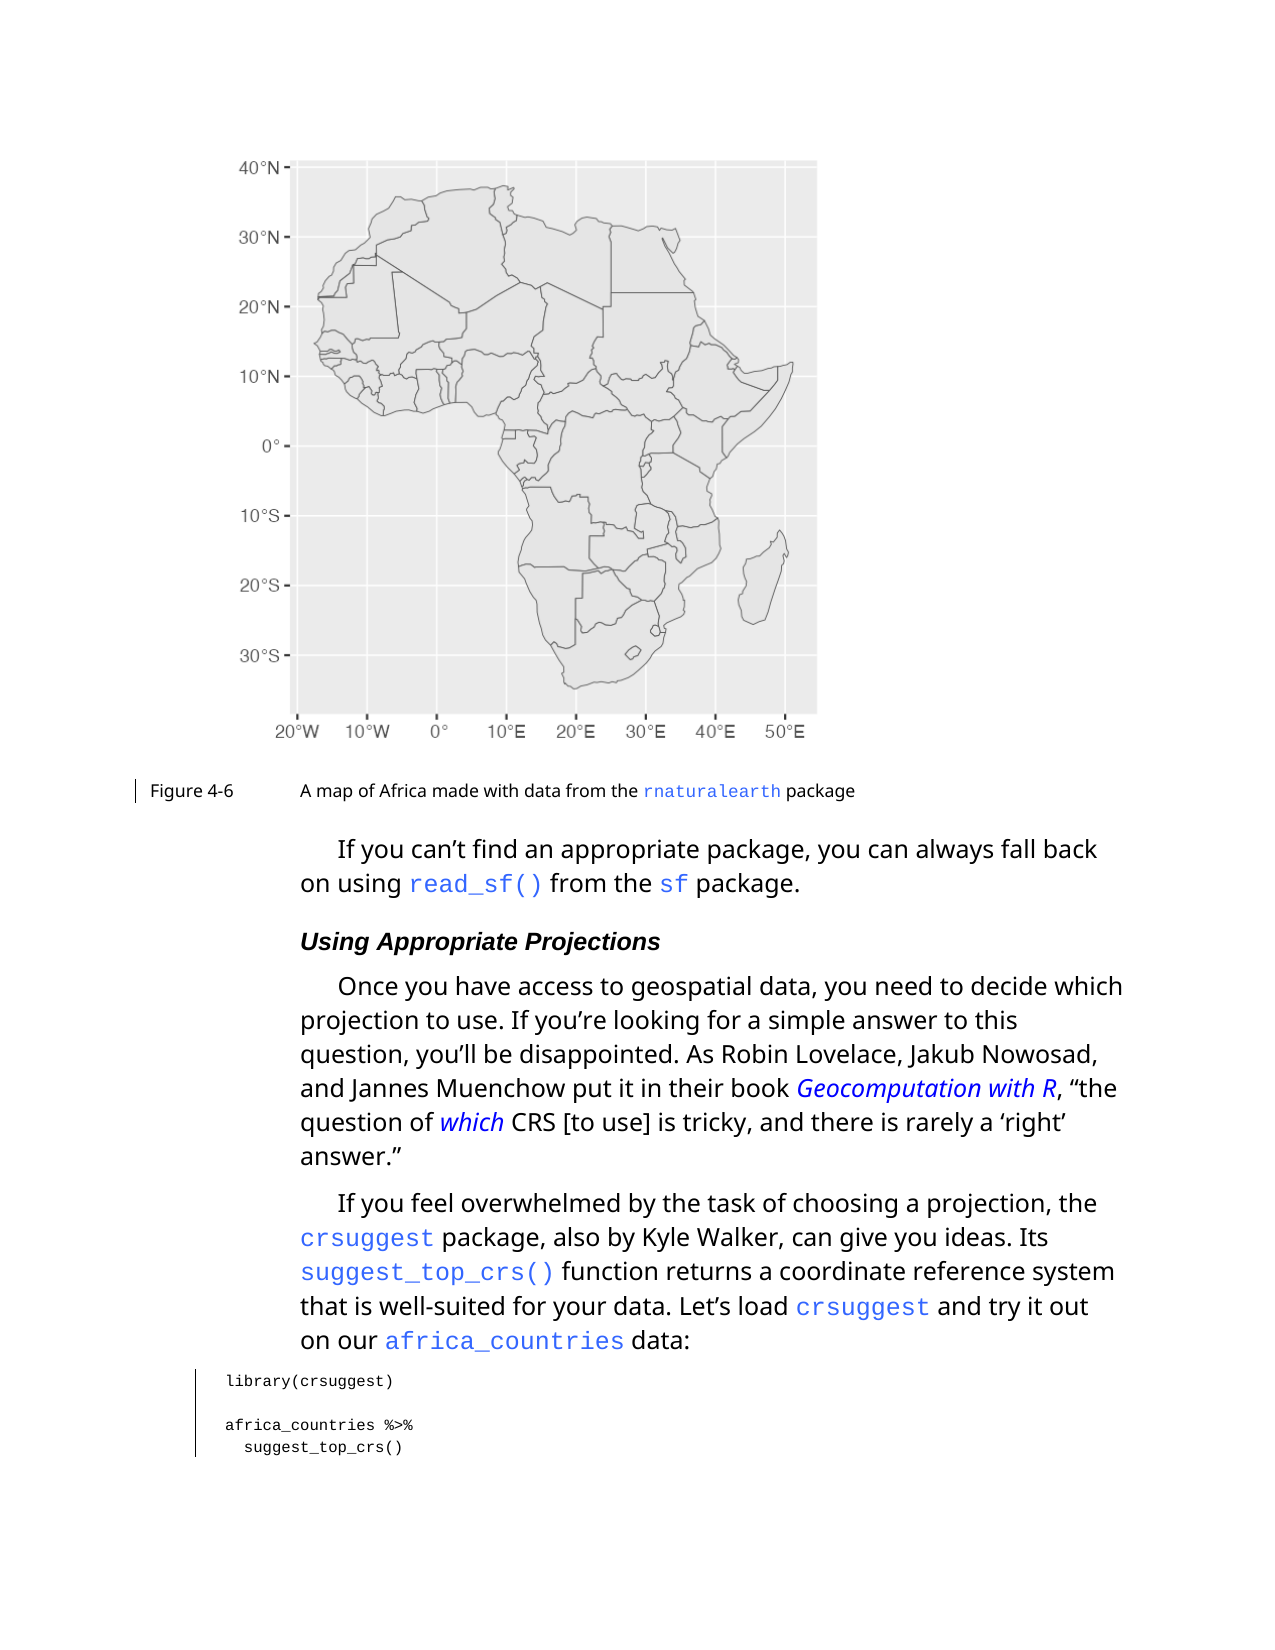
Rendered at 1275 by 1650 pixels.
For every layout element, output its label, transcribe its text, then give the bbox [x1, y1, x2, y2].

text Using Appropriate Projections [300, 925, 1125, 956]
list A map of Africa made with data from the rnaturalearth package [150, 779, 1125, 803]
text If you feel overwhelmed by the task of choosing a projection, the crsuggest package, also by Kyle Walker, can give you ideas. Its suggest_top_crs() function returns a coordinate reference system that is well-suited for your data. Let’s load crsuggest and try it out on our africa_countries data: [300, 1186, 1125, 1357]
text If you can’t find an appropriate package, you can always fall back on using read_sf() from the sf package. [300, 832, 1125, 900]
text africa_countries %>% [196, 1413, 1125, 1435]
picture [150, 150, 905, 754]
text library(crsuggest) [196, 1369, 1125, 1391]
text suggest_top_crs() [196, 1435, 1125, 1457]
text Once you have access to geospatial data, you need to decide which projection to use. If you’re looking for a simple answer to this question, you’ll be disappointed. As Robin Lovelace, Jakub Nowosad, and Jannes Muenchow put it in their book Geocomputation with R, “the question of which CRS [to use] is tricky, and there is rarely a ‘right’ answer.” [300, 969, 1125, 1173]
